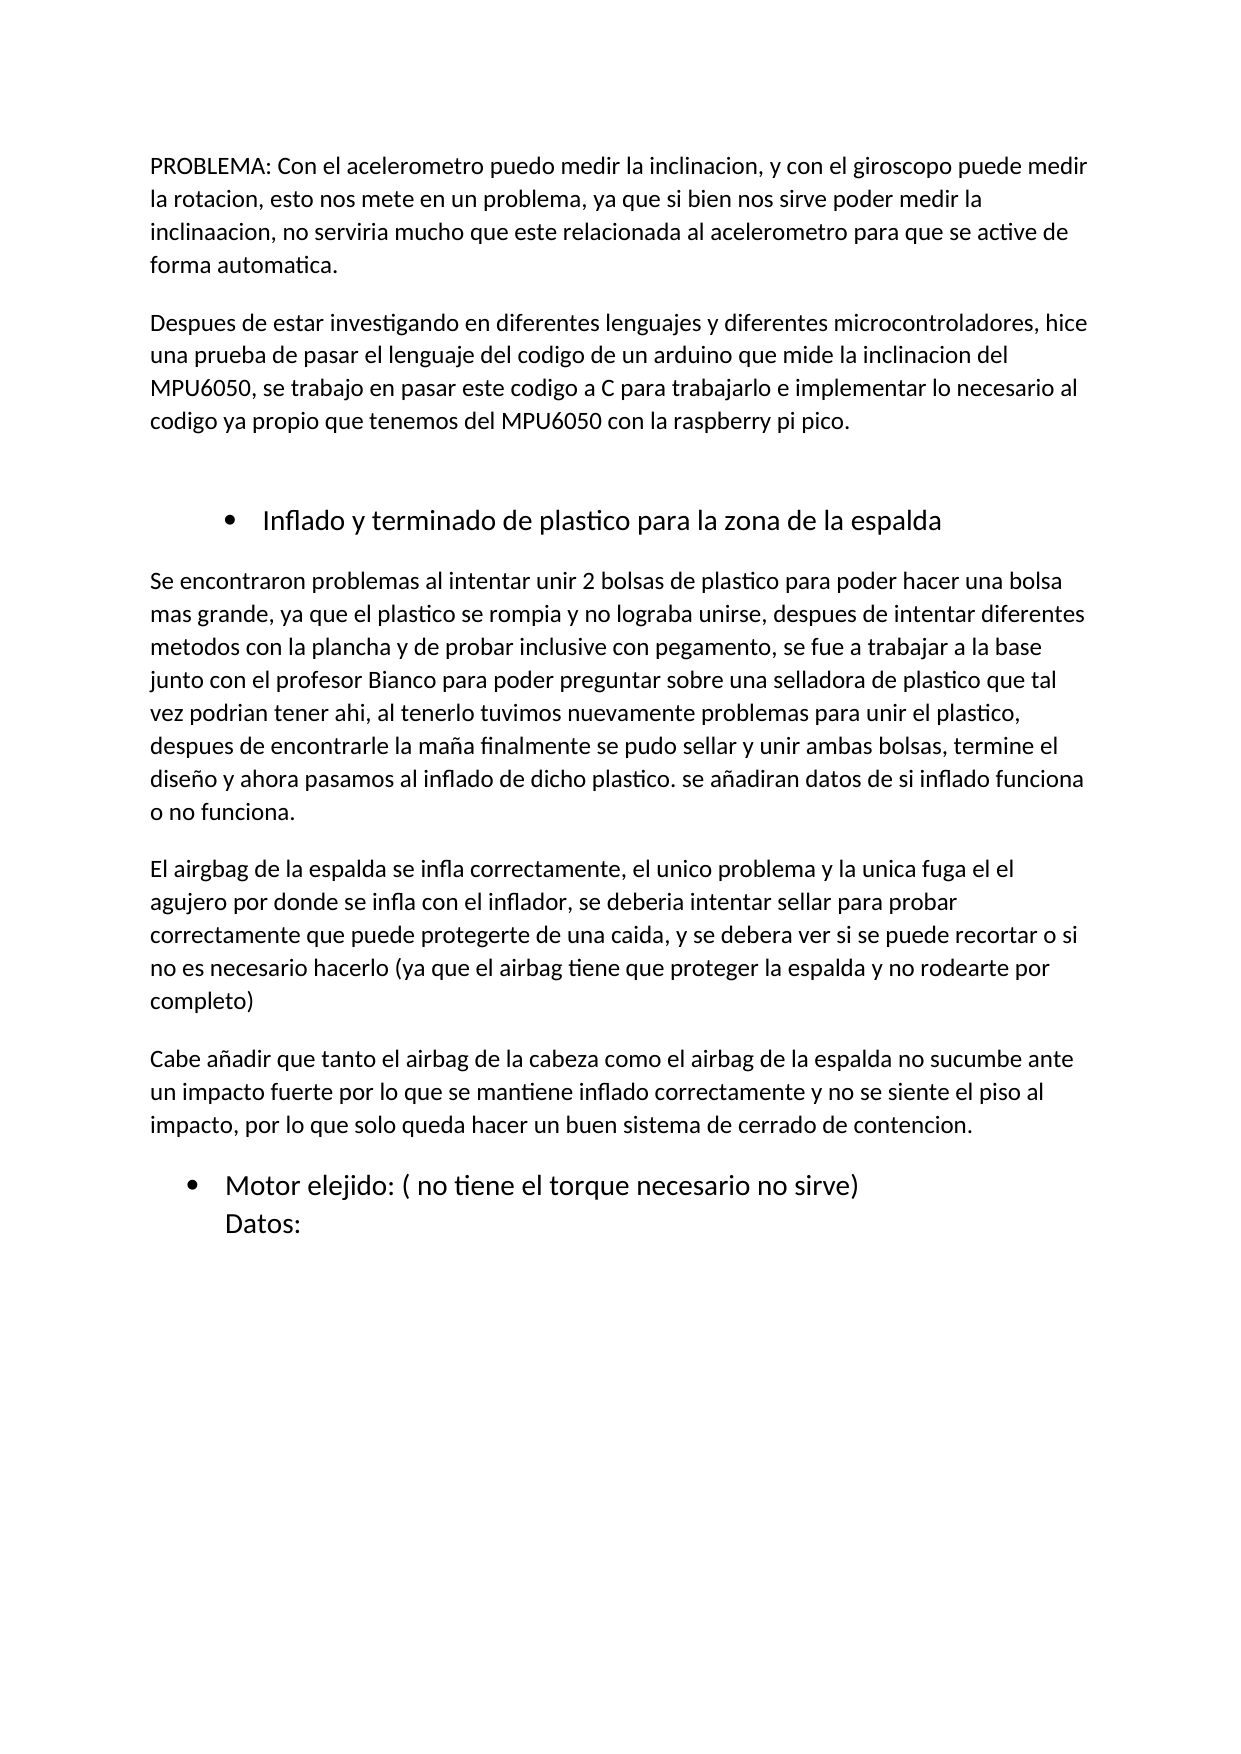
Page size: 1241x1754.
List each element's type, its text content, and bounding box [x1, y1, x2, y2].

list Datos: [225, 1205, 1090, 1241]
text Cabe añadir que tanto el airbag de la cabeza como el airbag de la espalda no sucumbe ante un impacto fuerte por lo que se mantiene inflado correctamente y no se siente el piso al impacto, por lo que solo queda hacer un buen sistema de cerrado de contencion. [150, 1043, 1090, 1139]
text Se encontraron problemas al intentar unir 2 bolsas de plastico para poder hacer una bolsa mas grande, ya que el plastico se rompia y no lograba unirse, despues de intentar diferentes metodos con la plancha y de probar inclusive con pegamento, se fue a trabajar a la base junto con el profesor Bianco para poder preguntar sobre una selladora de plastico que tal vez podrian tener ahi, al tenerlo tuvimos nuevamente problemas para unir el plastico, despues de encontrarle la maña finalmente se pudo sellar y unir ambas bolsas, termine el diseño y ahora pasamos al inflado de dicho plastico. se añadiran datos de si inflado funciona o no funciona. [150, 565, 1090, 826]
text Despues de estar investigando en diferentes lenguajes y diferentes microcontroladores, hice una prueba de pasar el lenguaje del codigo de un arduino que mide la inclinacion del MPU6050, se trabajo en pasar este codigo a C para trabajarlo e implementar lo necesario al codigo ya propio que tenemos del MPU6050 con la raspberry pi pico. [150, 307, 1090, 436]
text El airgbag de la espalda se infla correctamente, el unico problema y la unica fuga el el agujero por donde se infla con el inflador, se deberia intentar sellar para probar correctamente que puede protegerte de una caida, y se debera ver si se puede recortar o si no es necesario hacerlo (ya que el airbag tiene que proteger la espalda y no rodearte por completo) [150, 853, 1090, 1016]
text PROBLEMA: Con el acelerometro puedo medir la inclinacion, y con el giroscopo puede medir la rotacion, esto nos mete en un problema, ya que si bien nos sirve poder medir la inclinaacion, no serviria mucho que este relacionada al acelerometro para que se active de forma automatica. [150, 150, 1090, 279]
list Inflado y terminado de plastico para la zona de la espalda [225, 502, 1090, 537]
list Motor elejido: ( no tiene el torque necesario no sirve) [187, 1167, 1090, 1202]
